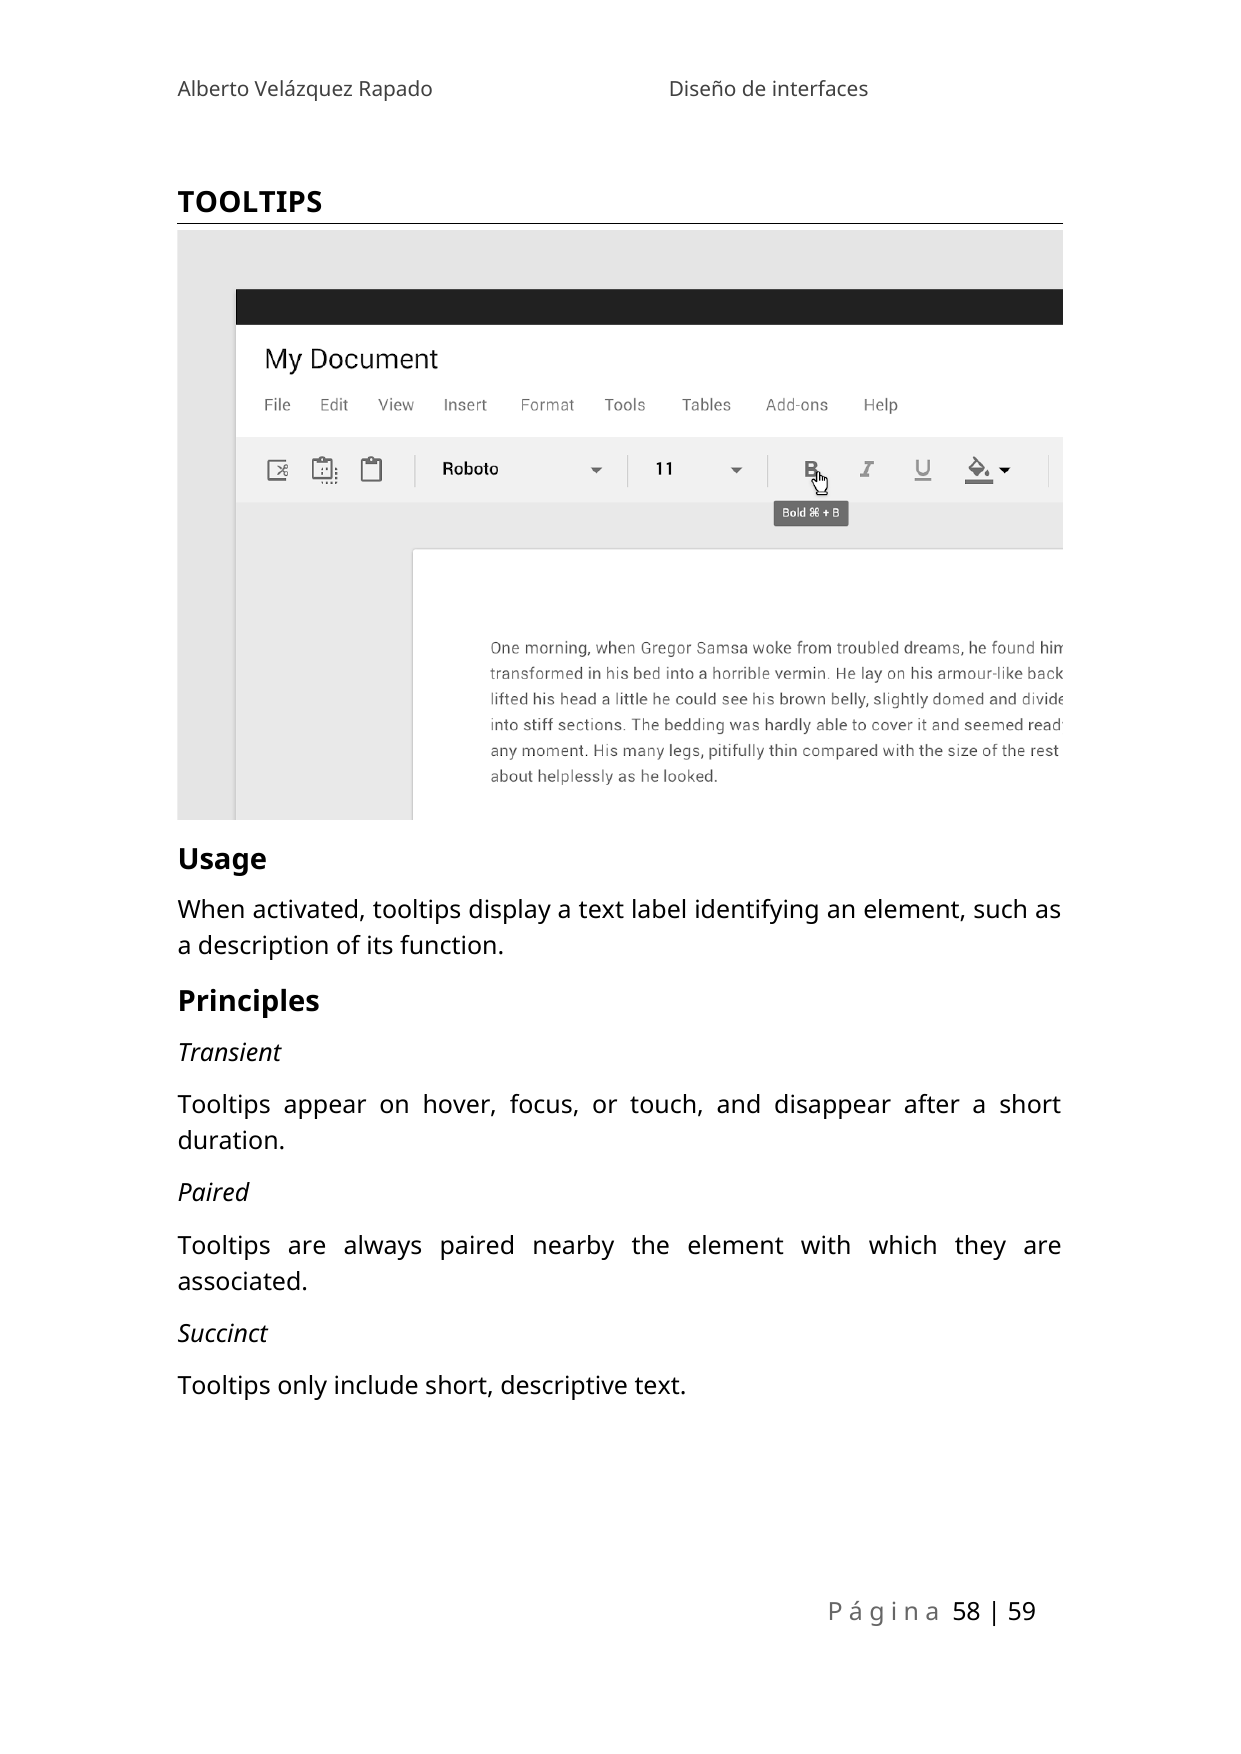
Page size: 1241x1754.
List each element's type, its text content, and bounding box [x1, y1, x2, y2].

text Transient [177, 1034, 1063, 1068]
subtitle Principles [177, 980, 1063, 1020]
text Tooltips appear on hover, focus, or touch, and disappear after a short duration. [177, 1087, 1063, 1157]
text Succinct [177, 1316, 1063, 1349]
picture [177, 230, 1063, 820]
text When activated, tooltips display a text label identifying an element, such as a description of its function. [177, 892, 1063, 962]
text Paired [177, 1175, 1063, 1209]
subtitle Usage [177, 838, 1063, 878]
text Tooltips are always paired nearby the element with which they are associated. [177, 1227, 1063, 1297]
subtitle Tooltips [177, 181, 1063, 223]
text Tooltips only include short, descriptive text. [177, 1368, 1063, 1402]
